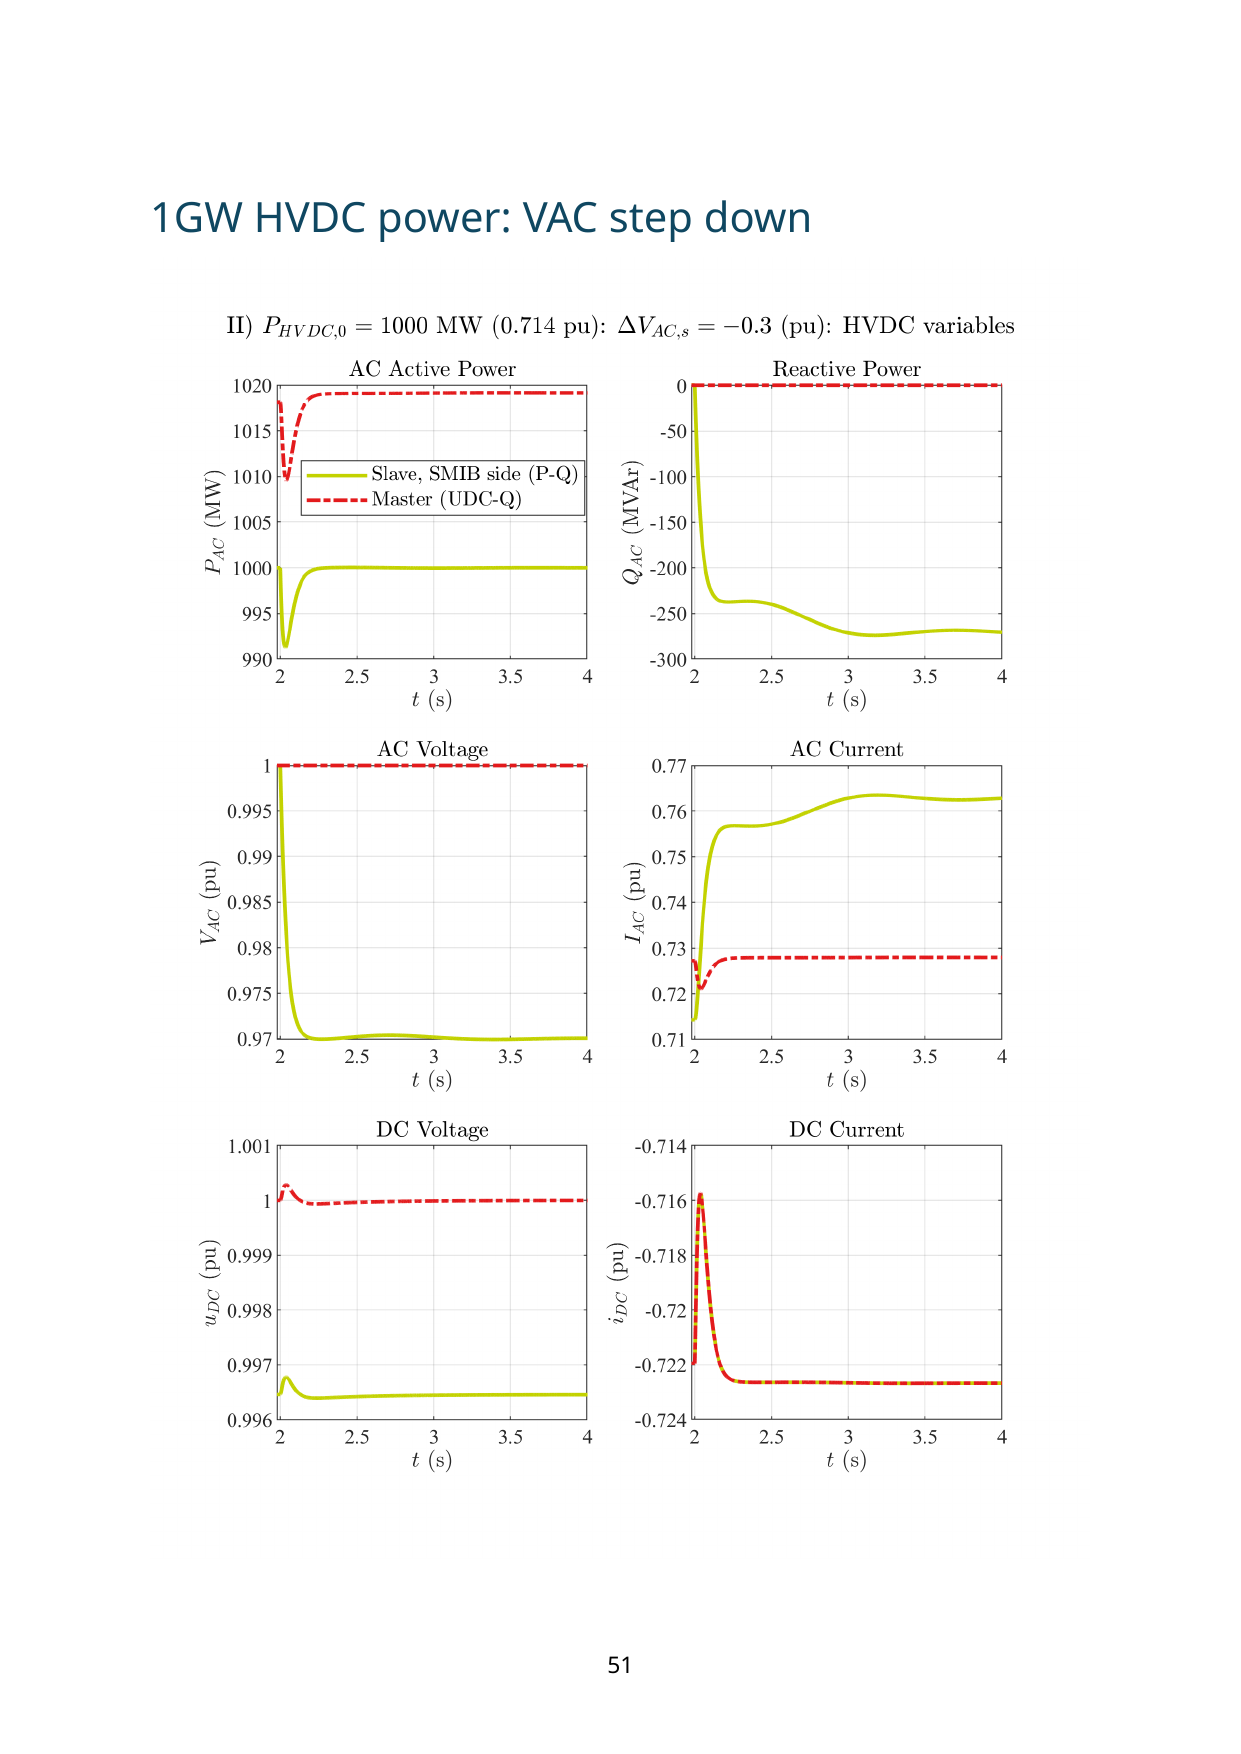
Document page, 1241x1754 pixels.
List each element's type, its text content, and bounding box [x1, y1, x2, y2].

picture [150, 257, 1091, 1559]
subtitle 1GW HVDC power: VAC step down [150, 187, 1090, 244]
